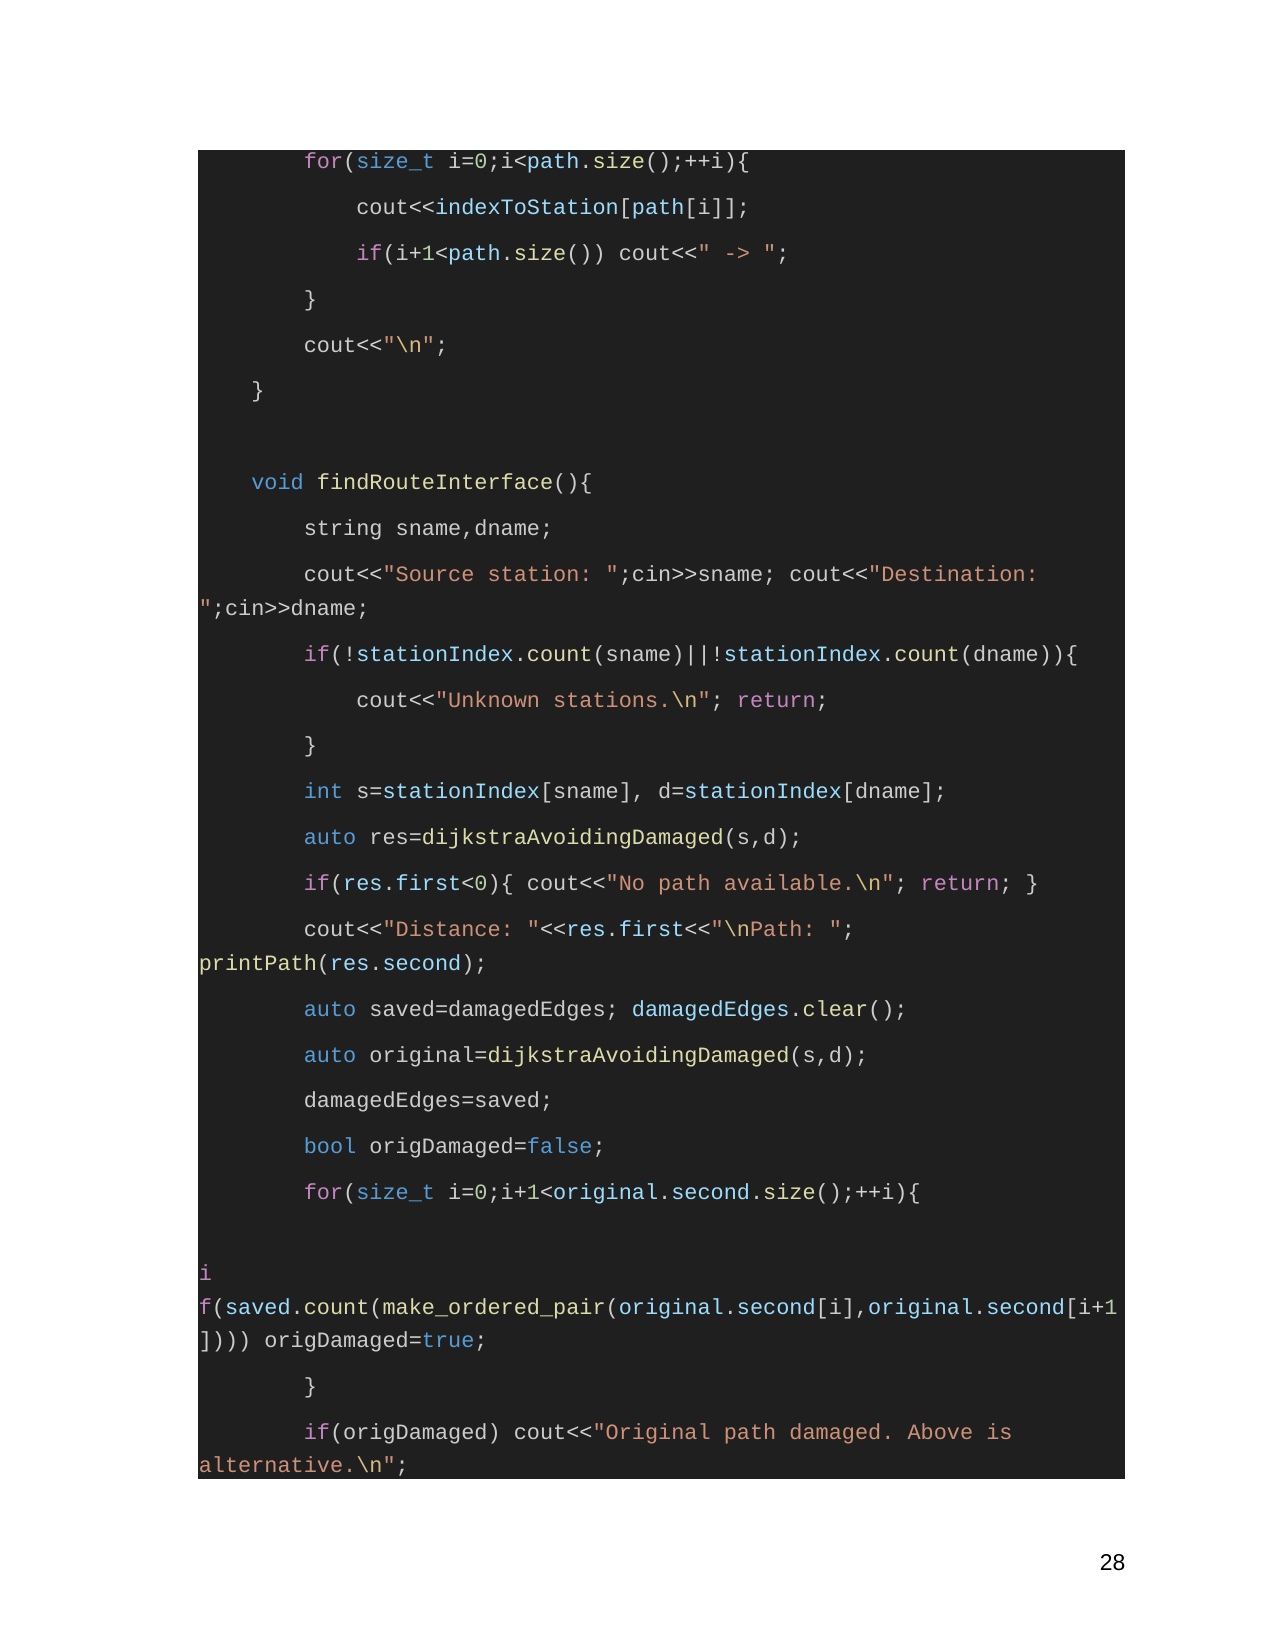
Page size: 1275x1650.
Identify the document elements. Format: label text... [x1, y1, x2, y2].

text cout<<"Distance: "<<res.first<<"\nPath: "; printPath(res.second); [198, 918, 1125, 977]
text if(origDamaged) cout<<"Original path damaged. Above is alternative.\n"; [198, 1421, 1125, 1479]
text if(res.first<0){ cout<<"No path available.\n"; return; } [198, 872, 1125, 897]
text cout<<"Unknown stations.\n"; return; [198, 689, 1125, 713]
text } [198, 1375, 1125, 1400]
text auto saved=damagedEdges; damagedEdges.clear(); [198, 998, 1125, 1023]
text cout<<indexToStation[path[i]]; [198, 196, 1125, 221]
text string sname,dname; [198, 517, 1125, 542]
text for(size_t i=0;i+1<original.second.size();++i){ [198, 1182, 1125, 1206]
text damagedEdges=saved; [198, 1090, 1125, 1114]
text } [198, 380, 1125, 404]
text int s=stationIndex[sname], d=stationIndex[dname]; [198, 781, 1125, 805]
text cout<<"\n"; [198, 334, 1125, 358]
text cout<<"Source station: ";cin>>sname; cout<<"Destination: ";cin>>dname; [198, 563, 1125, 622]
text void findRouteInterface(){ [198, 472, 1125, 496]
text } [198, 735, 1125, 759]
text } [198, 288, 1125, 313]
text if(i+1<path.size()) cout<<" -> "; [198, 242, 1125, 267]
text auto res=dijkstraAvoidingDamaged(s,d); [198, 827, 1125, 851]
text if(!stationIndex.count(sname)||!stationIndex.count(dname)){ [198, 643, 1125, 668]
text for(size_t i=0;i<path.size();++i){ [198, 150, 1125, 175]
text if(saved.count(make_ordered_pair(original.second[i],original.second[i+1]))) origDamaged=true; [198, 1227, 1125, 1354]
text auto original=dijkstraAvoidingDamaged(s,d); [198, 1044, 1125, 1068]
text bool origDamaged=false; [198, 1136, 1125, 1160]
